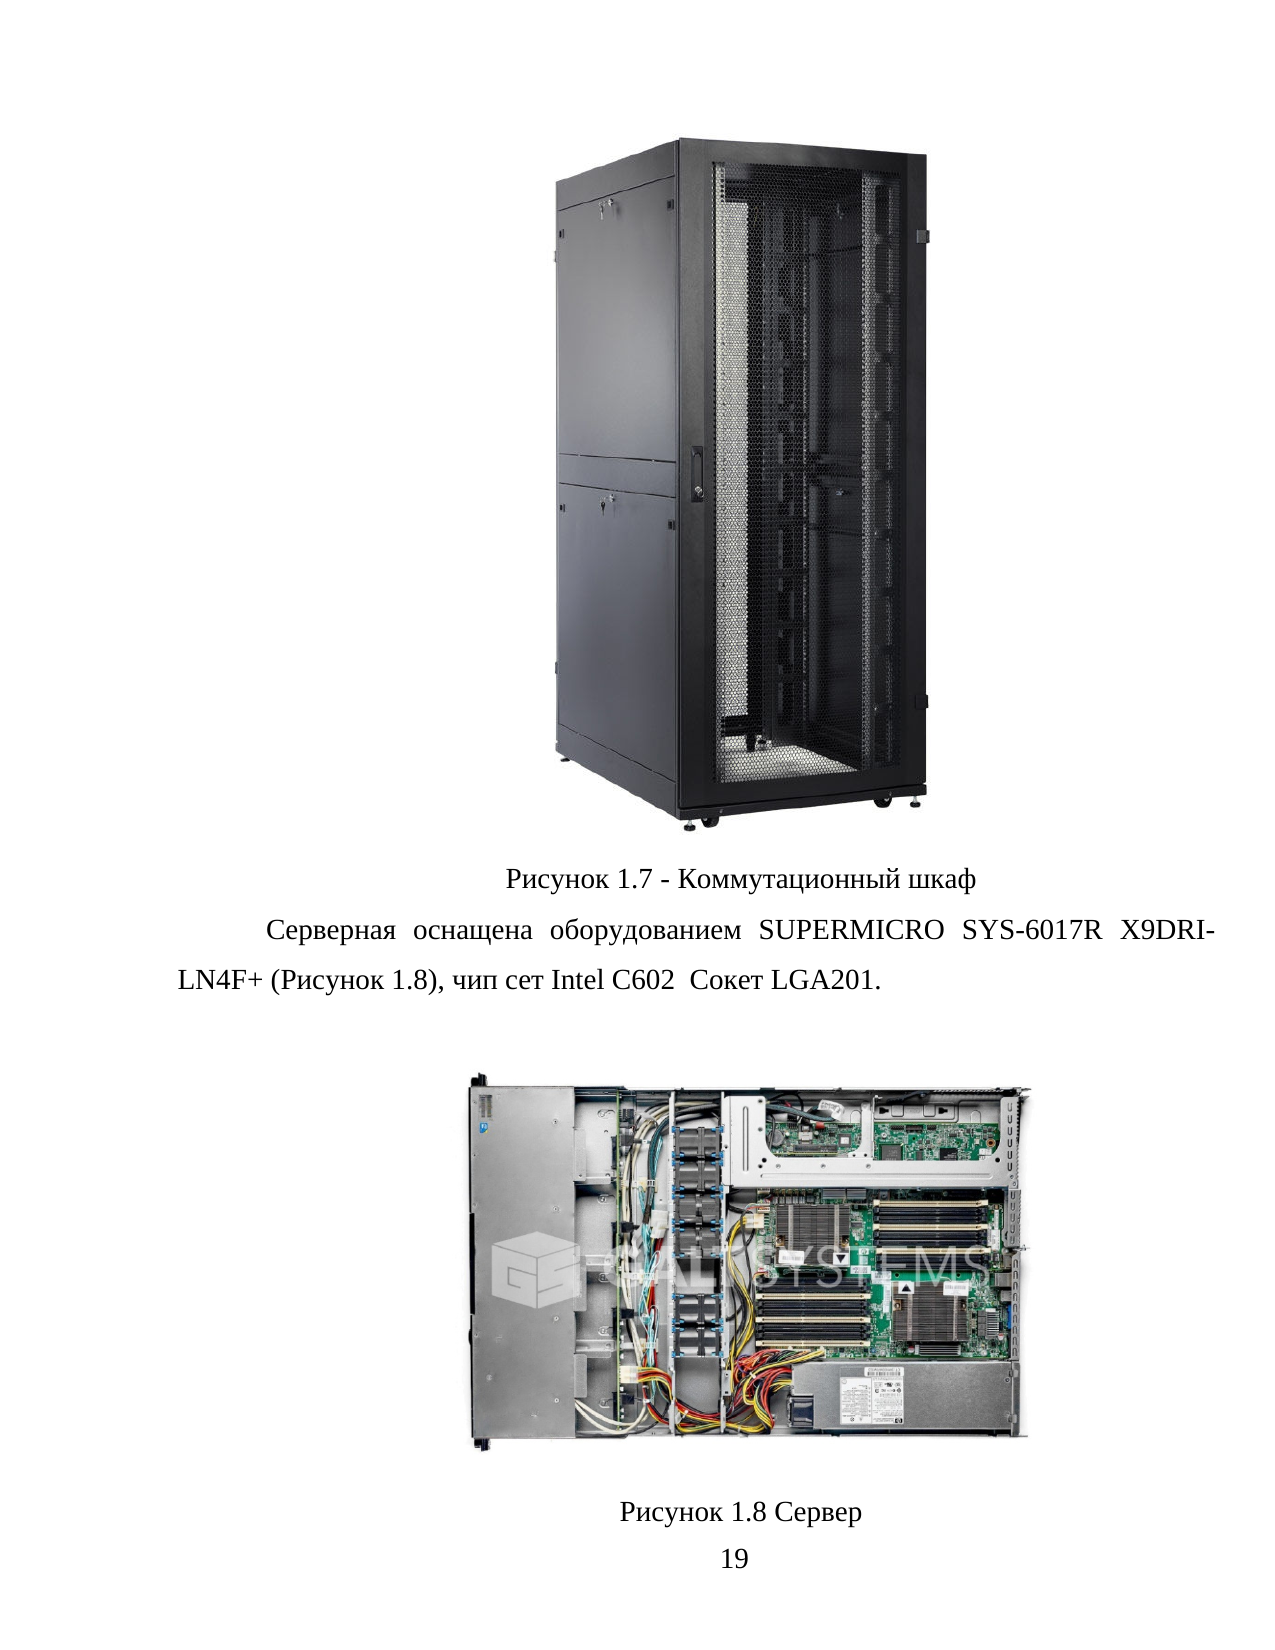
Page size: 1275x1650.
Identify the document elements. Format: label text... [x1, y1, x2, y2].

text Рисунок 1.8 Сервер [177, 1494, 1216, 1527]
text Рисунок 1.7 - Коммутационный шкаф [177, 861, 1216, 895]
picture [408, 1062, 1073, 1477]
text Серверная оснащена оборудованием SUPERMICRO SYS-6017R X9DRI-LN4F+ (Рисунок 1.8), чип сет Intel C602 Сокет LGA201. [177, 912, 1216, 996]
picture [531, 118, 951, 845]
